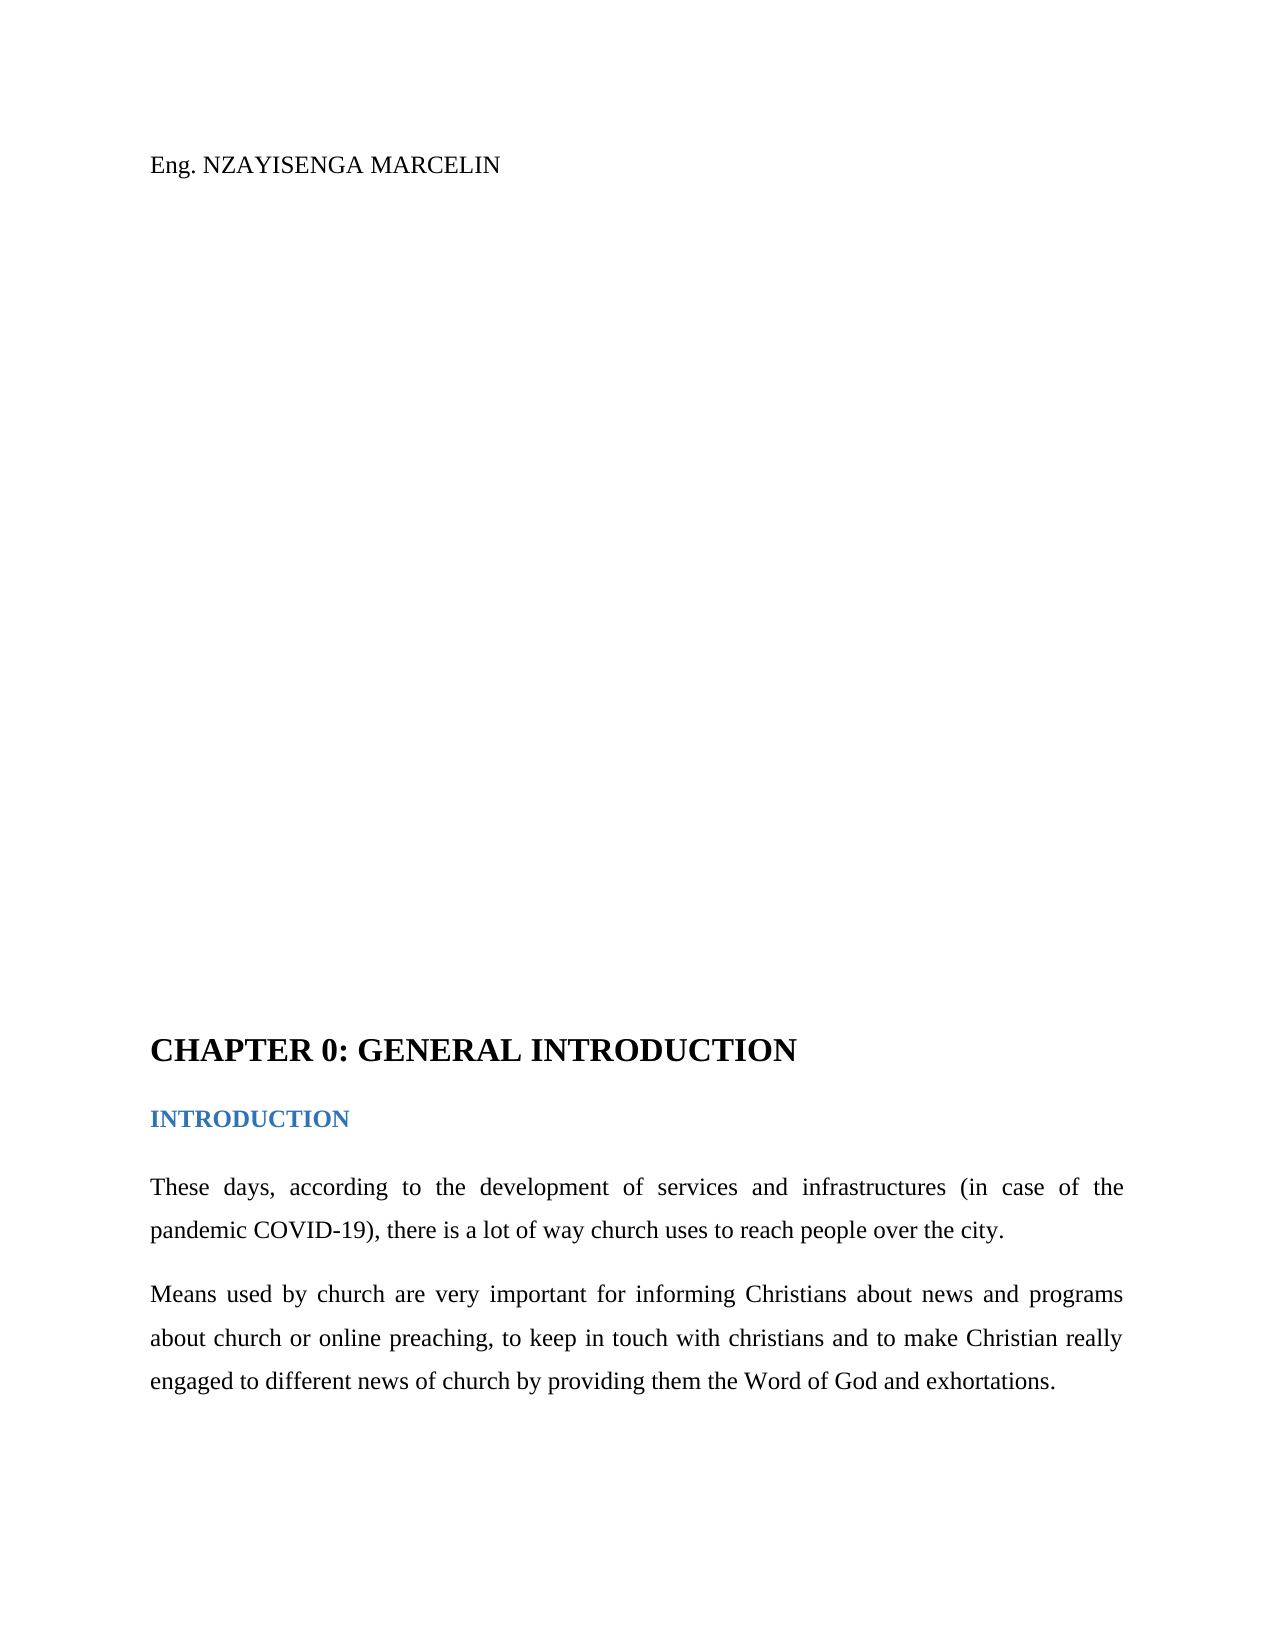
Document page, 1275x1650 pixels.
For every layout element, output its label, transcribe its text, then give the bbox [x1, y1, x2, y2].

text These days, according to the development of services and infrastructures (in case of the pandemic COVID-19), there is a lot of way church uses to reach people over the city. [150, 1172, 1125, 1244]
text INTRODUCTION [150, 1104, 1125, 1133]
text Eng. NZAYISENGA MARCELIN [150, 150, 1125, 179]
text Means used by church are very important for informing Christians about news and programs about church or online preaching, to keep in touch with christians and to make Christian really engaged to different news of church by providing them the Word of God and exhortations. [150, 1279, 1125, 1394]
text CHAPTER 0: GENERAL INTRODUCTION [150, 1030, 1125, 1068]
